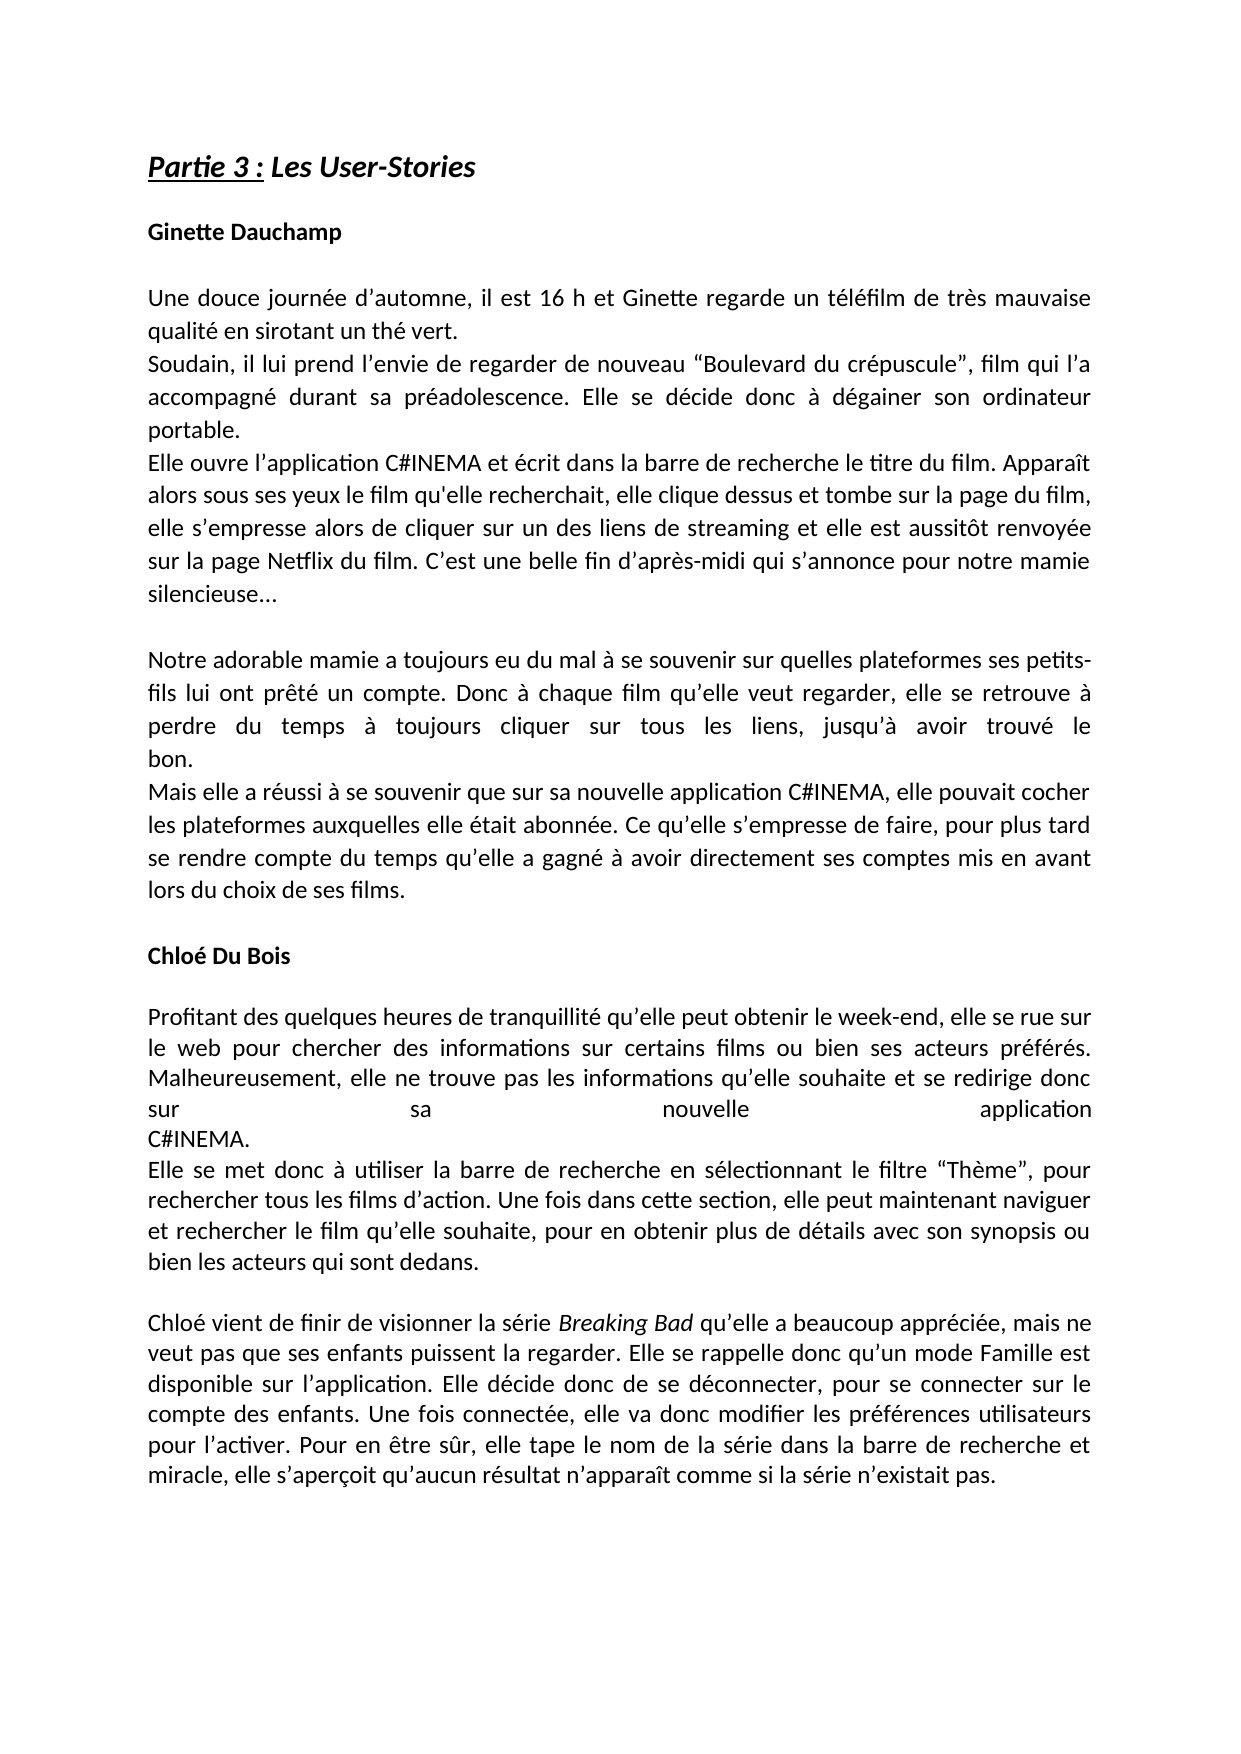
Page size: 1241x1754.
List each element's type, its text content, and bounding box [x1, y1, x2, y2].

text Soudain, il lui prend l’envie de regarder de nouveau “Boulevard du crépuscule”, film qui l’a accompagné durant sa préadolescence. Elle se décide donc à dégainer son ordinateur portable. [148, 348, 1093, 444]
text Chloé Du Bois [148, 940, 1093, 971]
text Profitant des quelques heures de tranquillité qu’elle peut obtenir le week-end, elle se rue sur le web pour chercher des informations sur certains films ou bien ses acteurs préférés. Malheureusement, elle ne trouve pas les informations qu’elle souhaite et se redirige donc sur sa nouvelle application C#INEMA. Elle se met donc à utiliser la barre de recherche en sélectionnant le filtre “Thème”, pour rechercher tous les films d’action. Une fois dans cette section, elle peut maintenant naviguer et rechercher le film qu’elle souhaite, pour en obtenir plus de détails avec son synopsis ou bien les acteurs qui sont dedans. [148, 1001, 1093, 1276]
text Partie 3 : Les User-Stories [148, 148, 1093, 186]
text Une douce journée d’automne, il est 16 h et Ginette regarde un téléfilm de très mauvaise qualité en sirotant un thé vert. [148, 282, 1093, 346]
text Ginette Dauchamp [148, 216, 1093, 247]
text Chloé vient de finir de visionner la série Breaking Bad qu’elle a beaucoup appréciée, mais ne veut pas que ses enfants puissent la regarder. Elle se rappelle donc qu’un mode Famille est disponible sur l’application. Elle décide donc de se déconnecter, pour se connecter sur le compte des enfants. Une fois connectée, elle va donc modifier les préférences utilisateurs pour l’activer. Pour en être sûr, elle tape le nom de la série dans la barre de recherche et miracle, elle s’aperçoit qu’aucun résultat n’apparaît comme si la série n’existait pas. [148, 1307, 1093, 1490]
text Notre adorable mamie a toujours eu du mal à se souvenir sur quelles plateformes ses petits-fils lui ont prêté un compte. Donc à chaque film qu’elle veut regarder, elle se retrouve à perdre du temps à toujours cliquer sur tous les liens, jusqu’à avoir trouvé le bon. Mais elle a réussi à se souvenir que sur sa nouvelle application C#INEMA, elle pouvait cocher les plateformes auxquelles elle était abonnée. Ce qu’elle s’empresse de faire, pour plus tard se rendre compte du temps qu’elle a gagné à avoir directement ses comptes mis en avant lors du choix de ses films. [148, 644, 1093, 905]
text Elle ouvre l’application C#INEMA et écrit dans la barre de recherche le titre du film. Apparaît alors sous ses yeux le film qu'elle recherchait, elle clique dessus et tombe sur la page du film, elle s’empresse alors de cliquer sur un des liens de streaming et elle est aussitôt renvoyée sur la page Netflix du film. C’est une belle fin d’après-midi qui s’annonce pour notre mamie silencieuse... [148, 447, 1093, 609]
